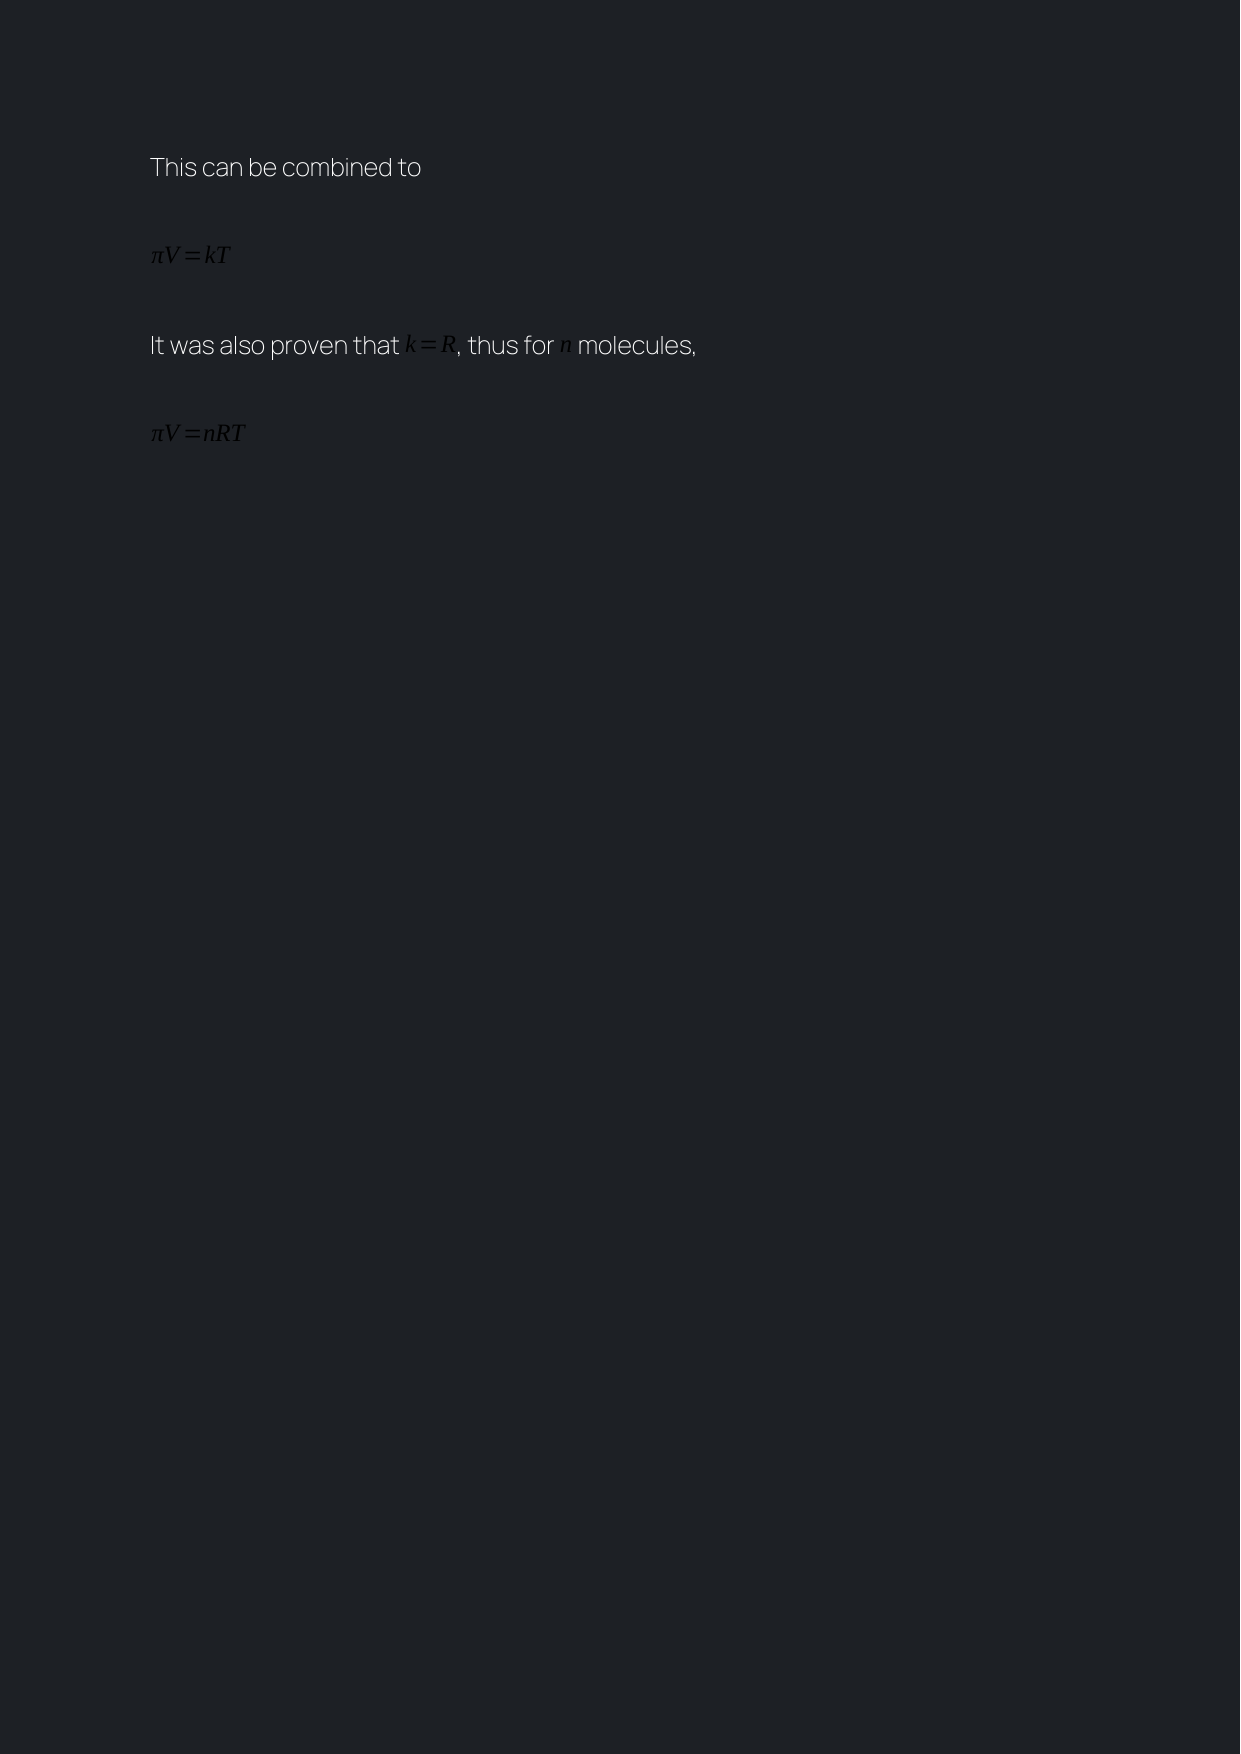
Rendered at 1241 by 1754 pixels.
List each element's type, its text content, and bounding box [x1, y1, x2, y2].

text It was also proven that , thus for molecules, [150, 327, 1090, 362]
text This can be combined to [150, 150, 1090, 184]
